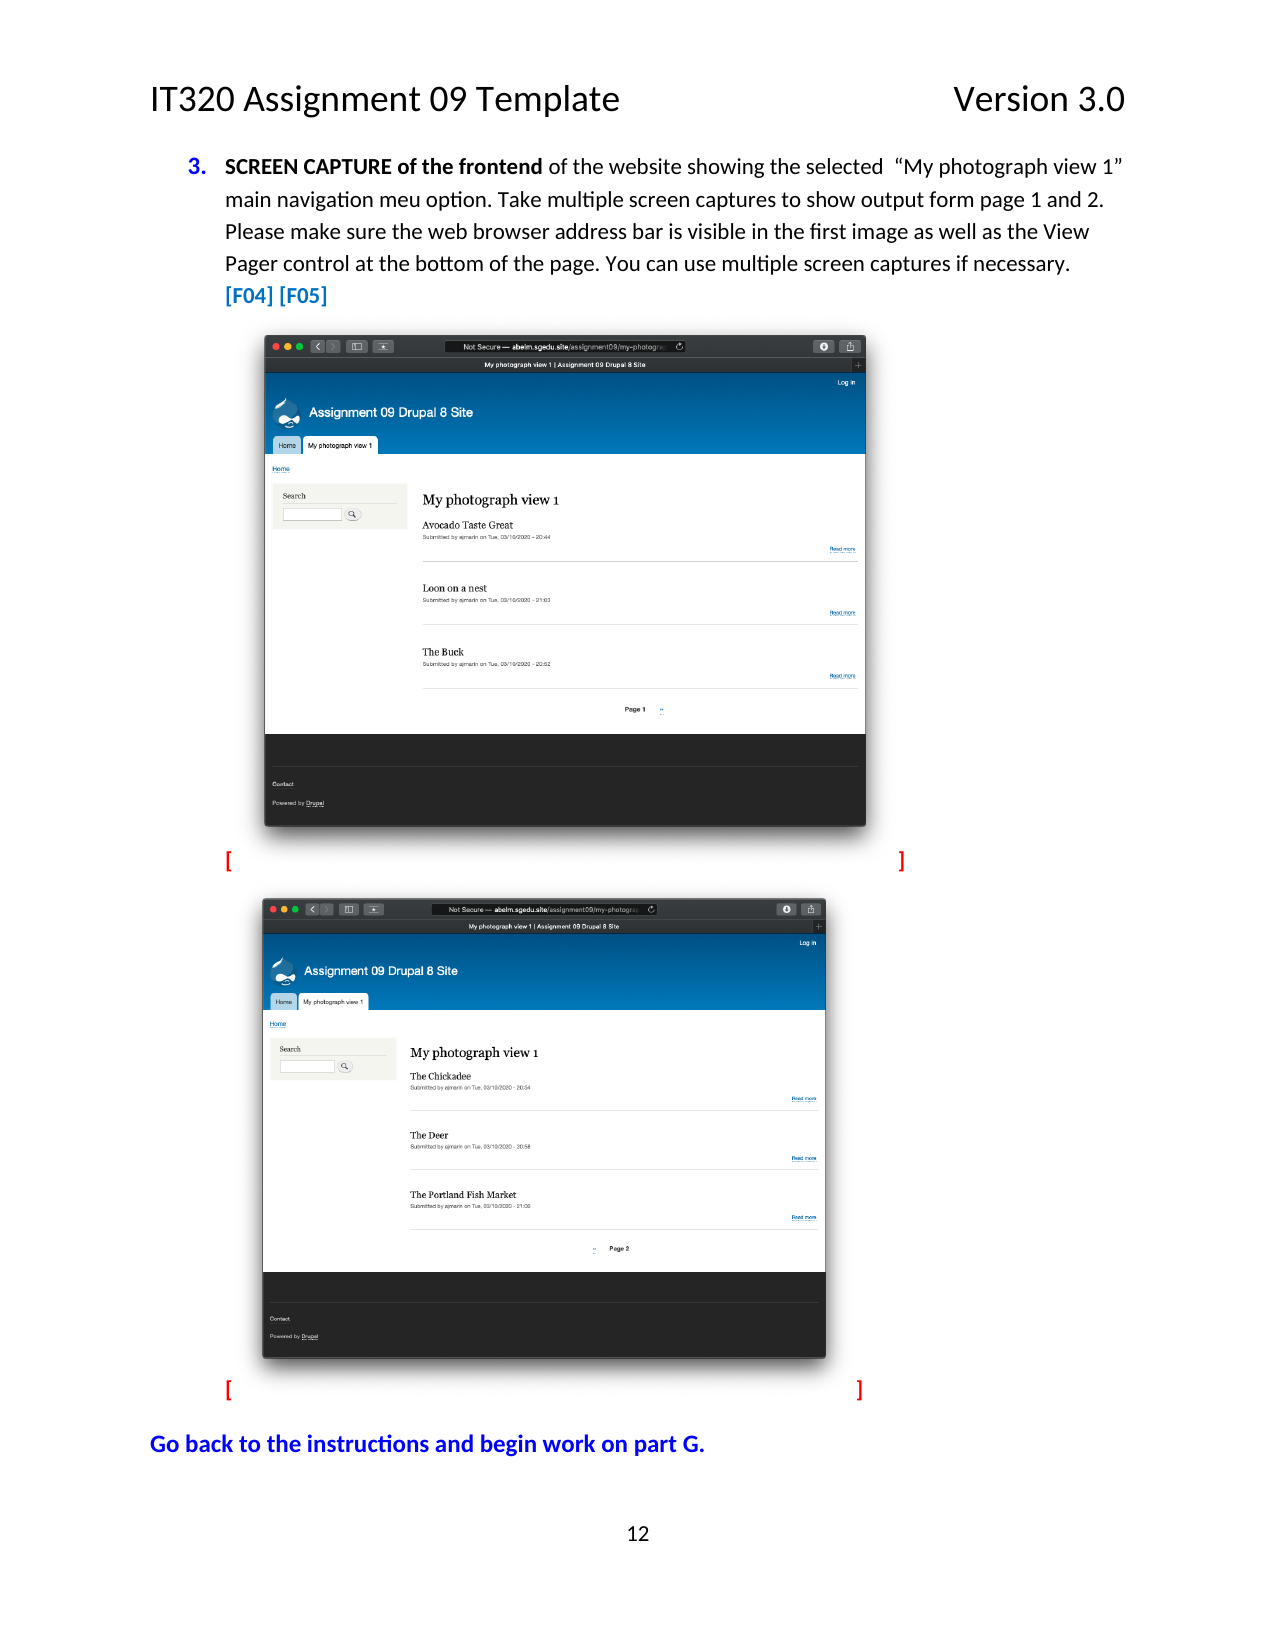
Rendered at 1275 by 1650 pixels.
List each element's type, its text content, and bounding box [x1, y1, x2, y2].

picture [232, 313, 898, 869]
text Go back to the instructions and begin work on part G. [150, 1429, 1125, 1459]
picture [232, 878, 856, 1398]
